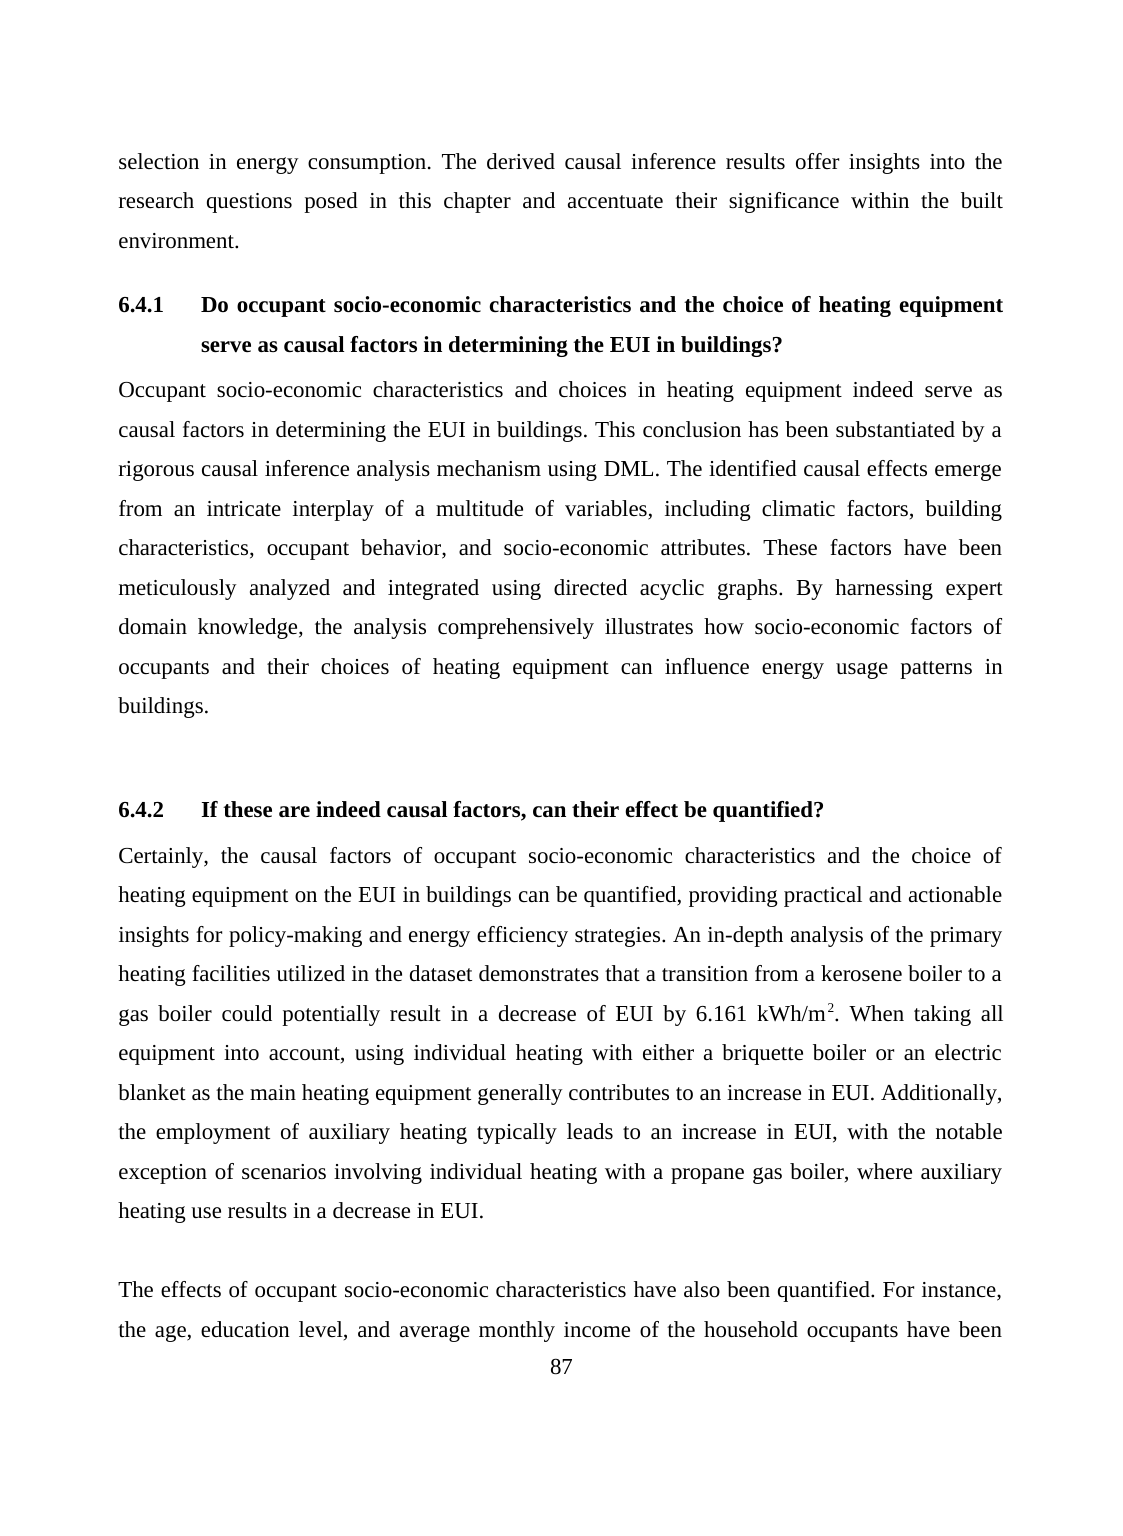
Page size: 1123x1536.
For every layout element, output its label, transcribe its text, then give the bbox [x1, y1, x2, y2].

subtitle If these are indeed causal factors, can their effect be quantified? [118, 796, 1004, 822]
text Occupant socio-economic characteristics and choices in heating equipment indeed serve as causal factors in determining the EUI in buildings. This conclusion has been substantiated by a rigorous causal inference analysis mechanism using DML. The identified causal effects emerge from an intricate interplay of a multitude of variables, including climatic factors, building characteristics, occupant behavior, and socio-economic attributes. These factors have been meticulously analyzed and integrated using directed acyclic graphs. By harnessing expert domain knowledge, the analysis comprehensively illustrates how socio-economic factors of occupants and their choices of heating equipment can influence energy usage patterns in buildings. [118, 376, 1004, 718]
subtitle Do occupant socio-economic characteristics and the choice of heating equipment serve as causal factors in determining the EUI in buildings? [118, 291, 1004, 357]
text Certainly, the causal factors of occupant socio-economic characteristics and the choice of heating equipment on the EUI in buildings can be quantified, providing practical and actionable insights for policy-making and energy efficiency strategies. An in-depth analysis of the primary heating facilities utilized in the dataset demonstrates that a transition from a kerosene boiler to a gas boiler could potentially result in a decrease of EUI by 6.161 kWh/m2. When taking all equipment into account, using individual heating with either a briquette boiler or an electric blanket as the main heating equipment generally contributes to an increase in EUI. Additionally, the employment of auxiliary heating typically leads to an increase in EUI, with the notable exception of scenarios involving individual heating with a propane gas boiler, where auxiliary heating use results in a decrease in EUI. [118, 842, 1004, 1223]
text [118, 148, 1004, 253]
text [118, 1276, 1004, 1342]
